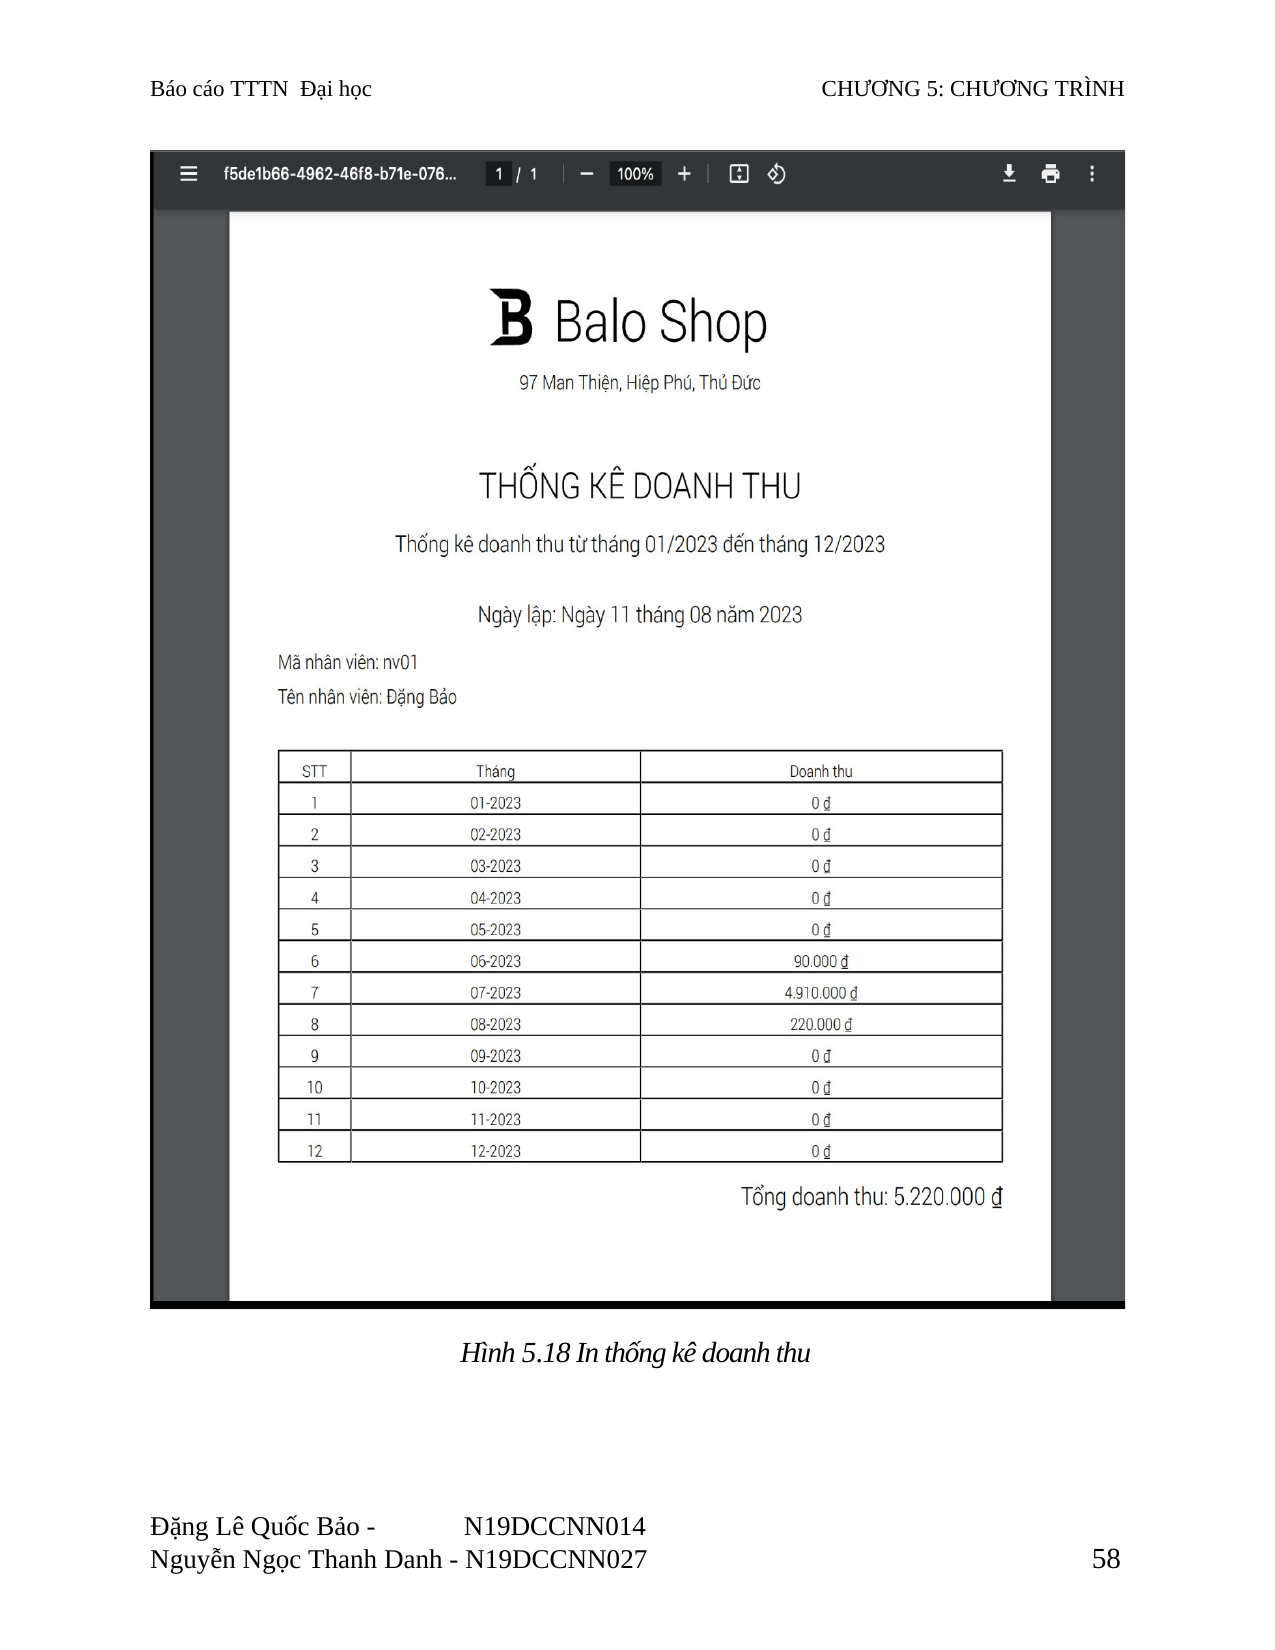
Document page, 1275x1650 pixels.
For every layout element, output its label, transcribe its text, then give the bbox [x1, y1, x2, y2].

picture [150, 150, 1125, 1314]
title Hình 5.18 In thống kê doanh thu [150, 1335, 1125, 1369]
